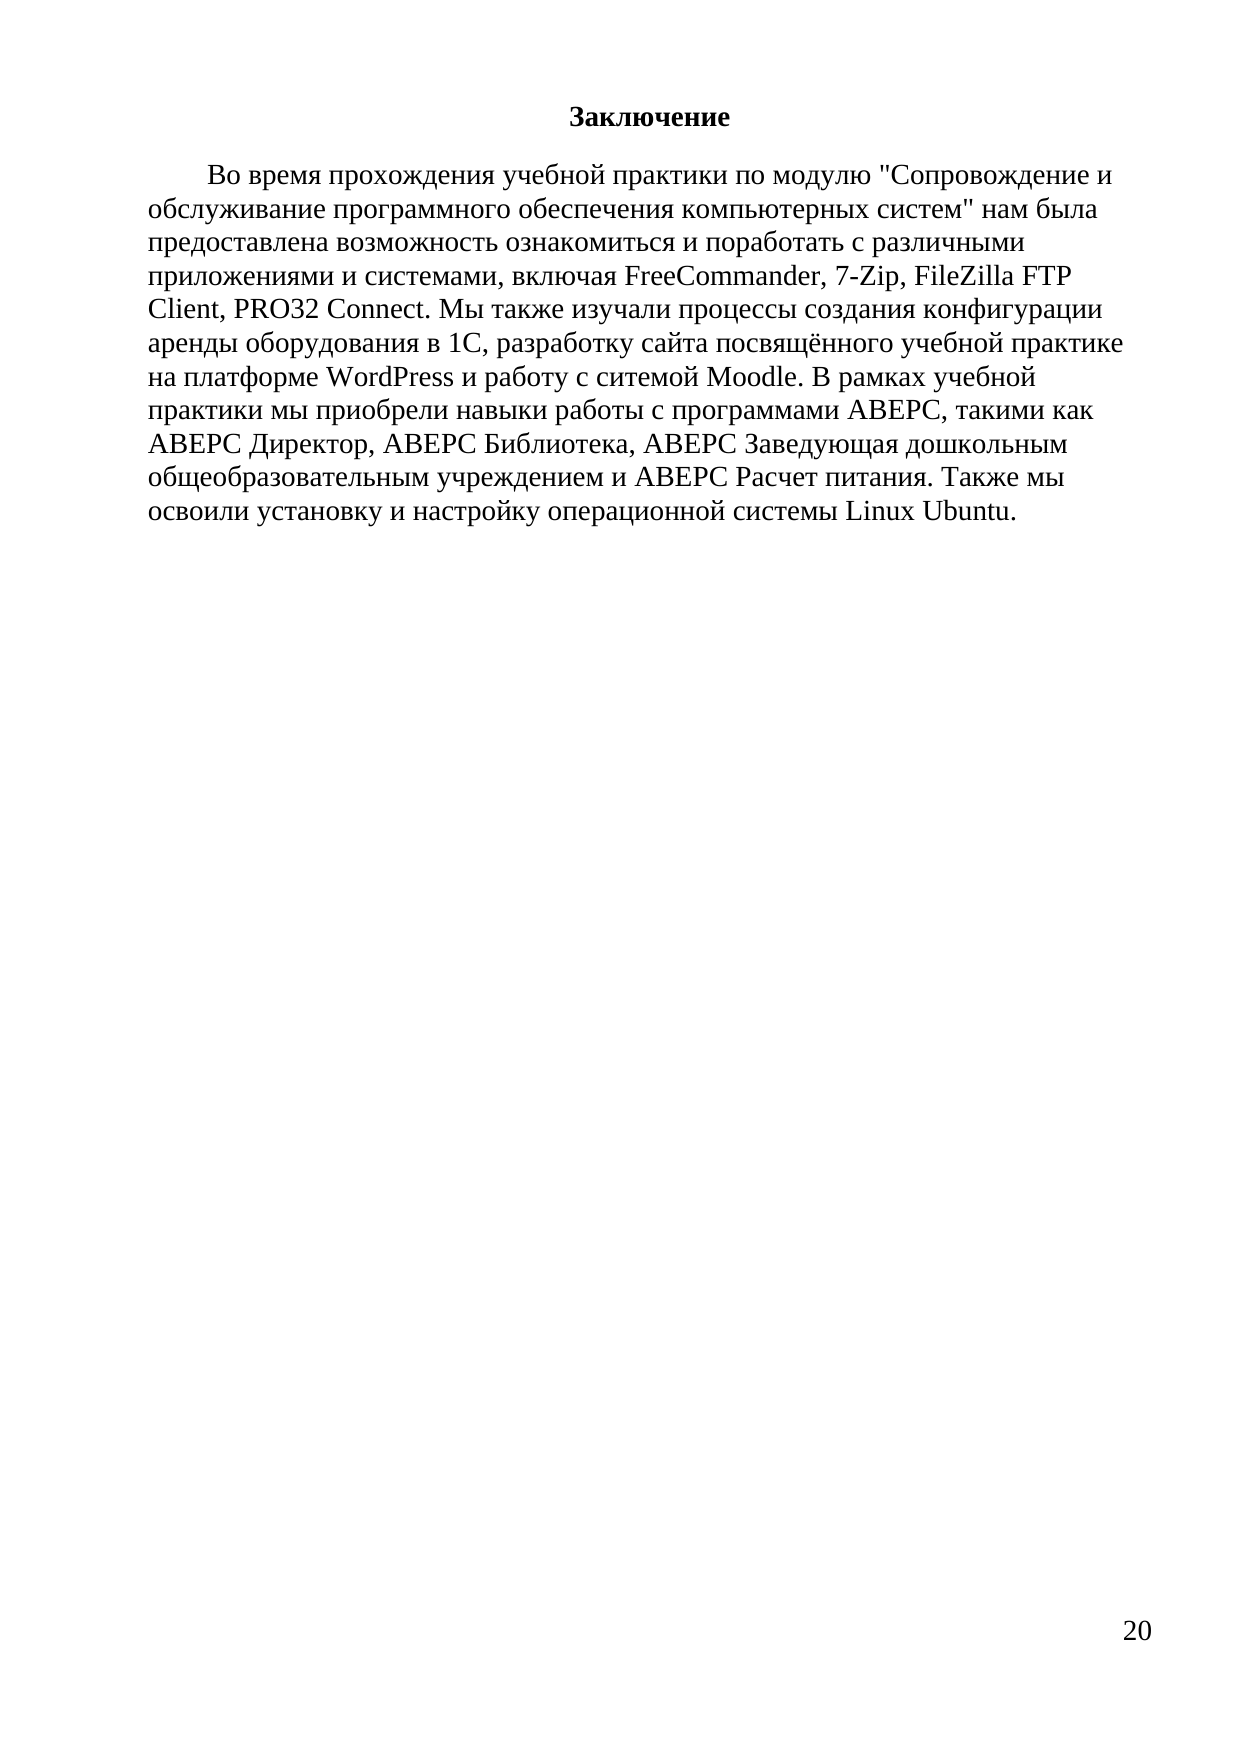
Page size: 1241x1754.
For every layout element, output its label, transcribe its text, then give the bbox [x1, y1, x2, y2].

subtitle Заключение [148, 99, 1152, 132]
text Во время прохождения учебной практики по модулю "Сопровождение и обслуживание программного обеспечения компьютерных систем" нам была предоставлена возможность ознакомиться и поработать с различными приложениями и системами, включая FreeCommander, 7-Zip, FileZilla FTP Client, PRO32 Connect. Мы также изучали процессы создания конфигурации аренды оборудования в 1С, разработку сайта посвящённого учебной практике на платформе WordPress и работу с ситемой Moodle. В рамках учебной практики мы приобрели навыки работы с программами АВЕРС, такими как АВЕРС Директор, АВЕРС Библиотека, АВЕРС Заведующая дошкольным общеобразовательным учреждением и АВЕРС Расчет питания. Также мы освоили установку и настройку операционной системы Linux Ubuntu. [148, 157, 1152, 526]
